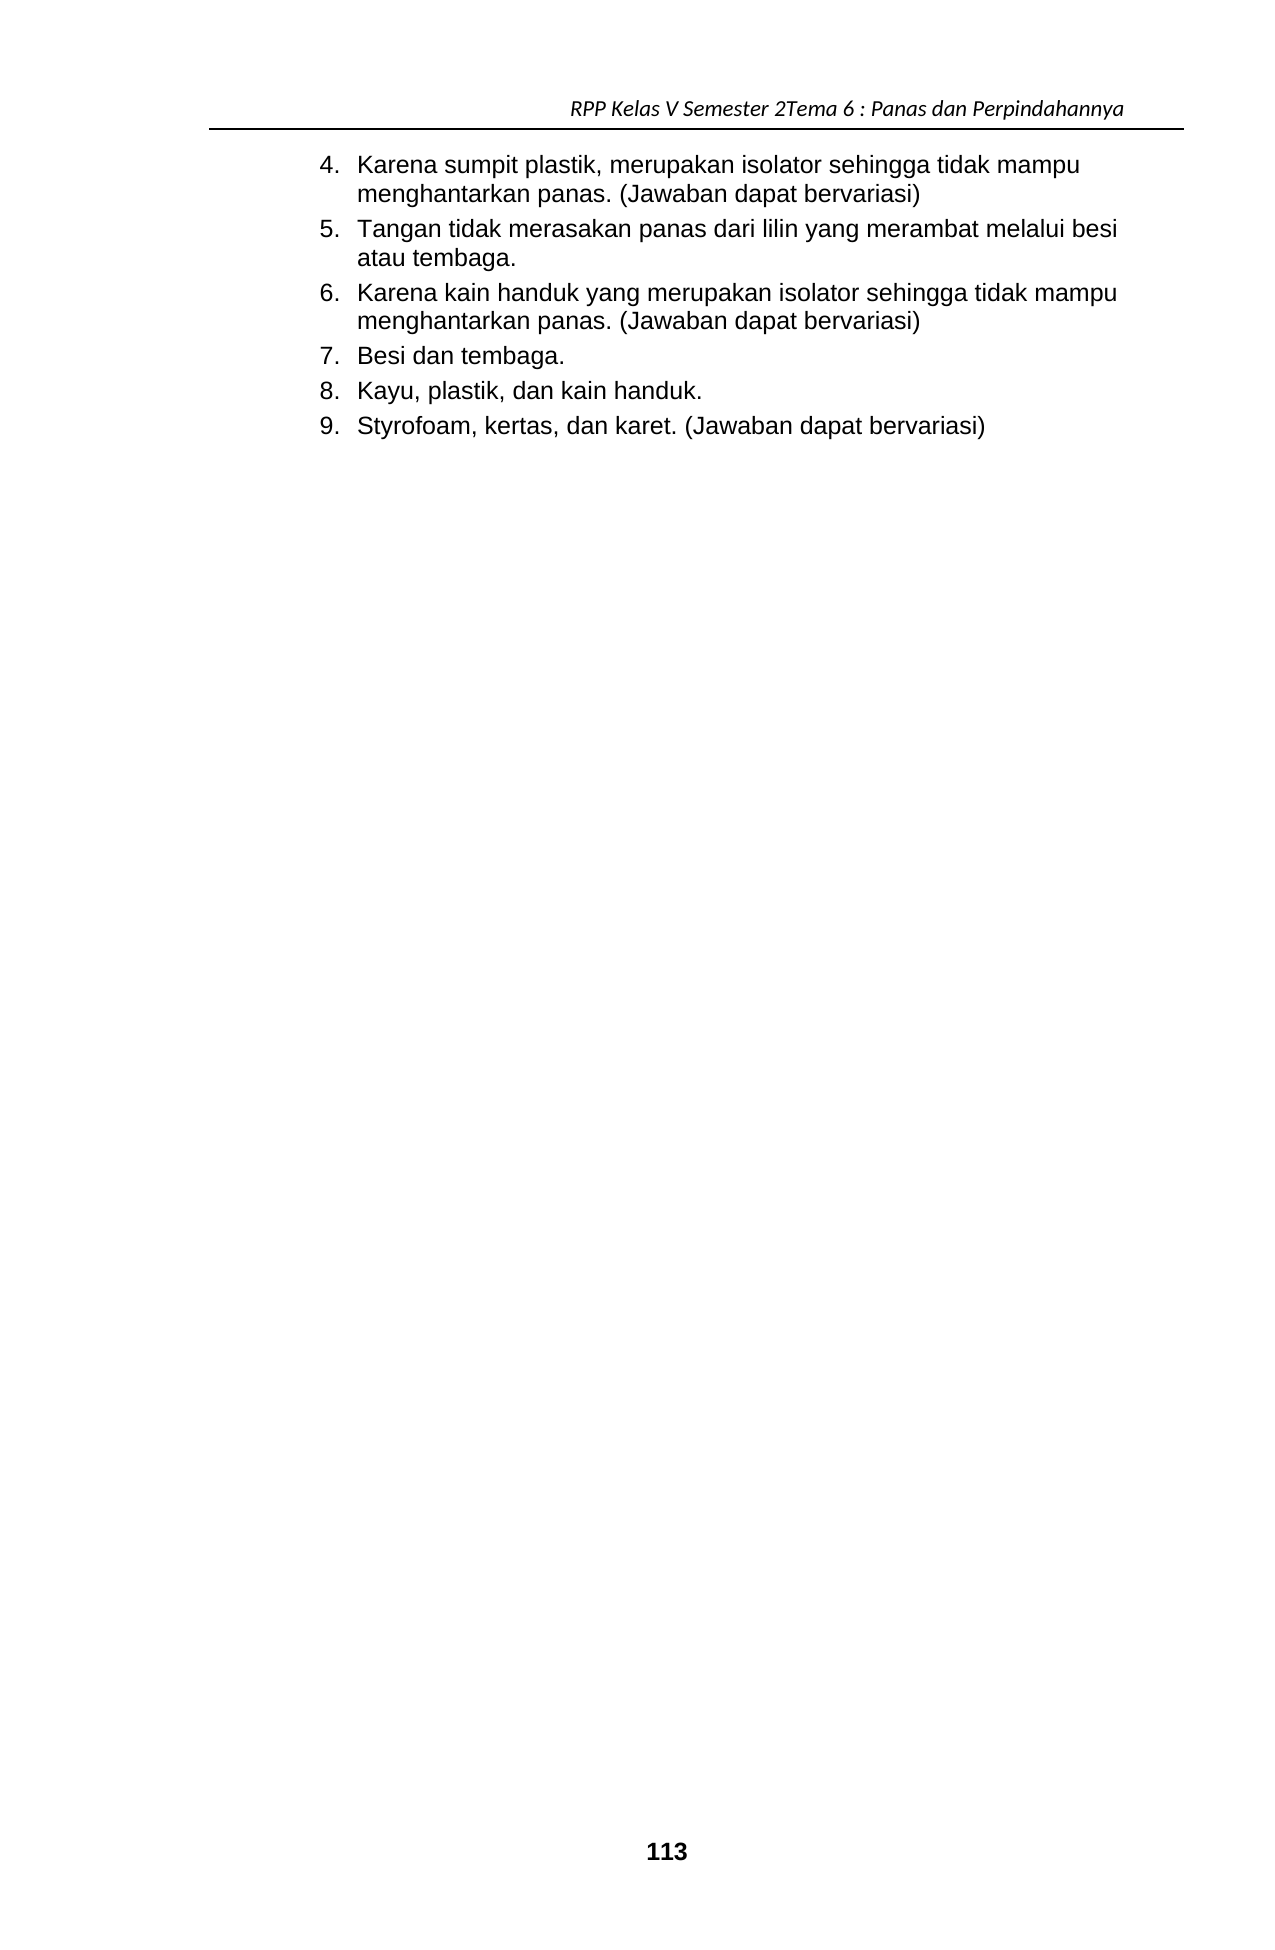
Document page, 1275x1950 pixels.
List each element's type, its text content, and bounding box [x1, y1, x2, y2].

list Kayu, plastik, dan kain handuk. [319, 376, 1125, 405]
list Karena sumpit plastik, merupakan isolator sehingga tidak mampu menghantarkan panas. (Jawaban dapat bervariasi) [319, 150, 1125, 207]
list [319, 214, 1125, 271]
list Styrofoam, kertas, dan karet. (Jawaban dapat bervariasi) [319, 411, 1125, 440]
list Karena kain handuk yang merupakan isolator sehingga tidak mampu menghantarkan panas. (Jawaban dapat bervariasi) [319, 277, 1125, 335]
list Besi dan tembaga. [319, 341, 1125, 370]
